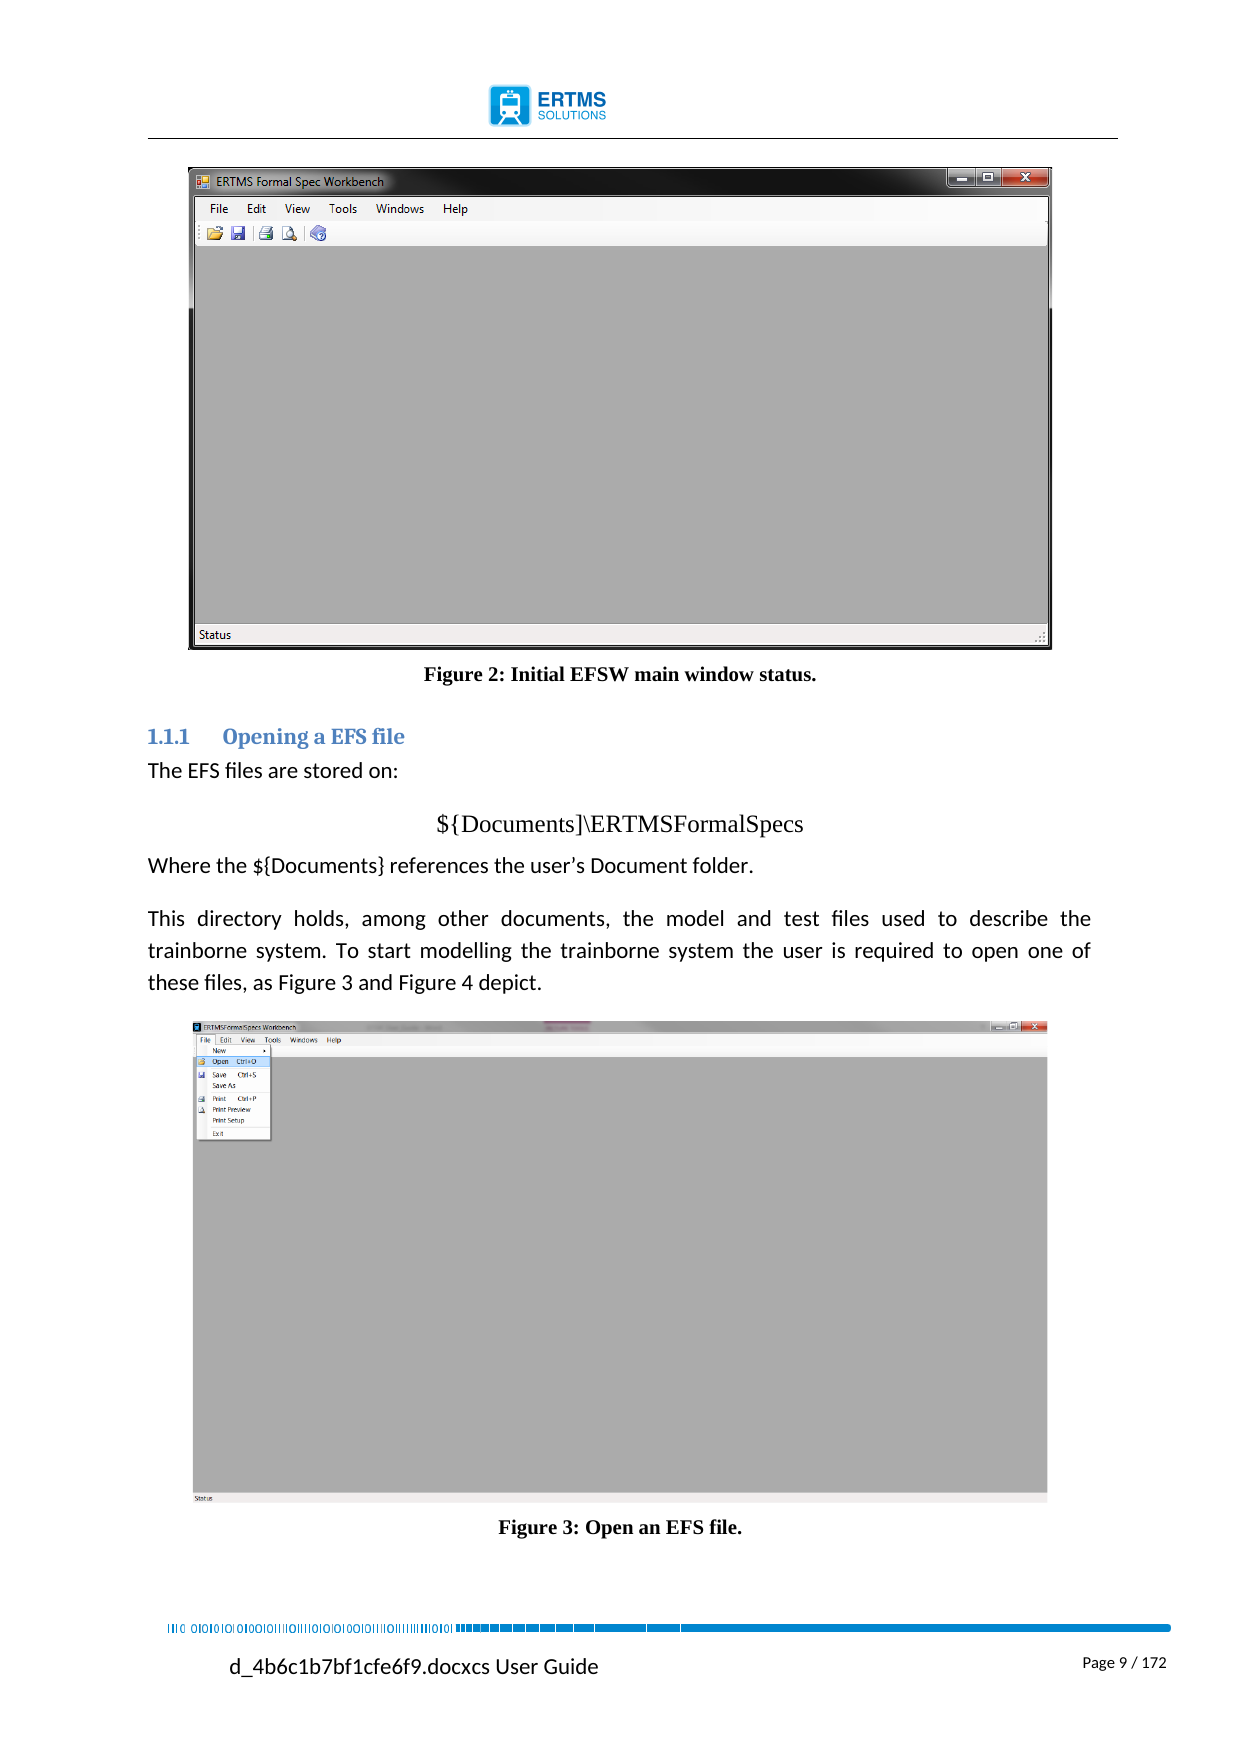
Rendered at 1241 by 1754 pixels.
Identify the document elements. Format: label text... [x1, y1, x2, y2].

picture [477, 73, 617, 138]
subtitle Opening a EFS file [148, 724, 1093, 750]
picture [167, 1624, 1171, 1633]
text Figure 3: Open an EFS file. [148, 1515, 1093, 1539]
text This directory holds, among other documents, the model and test files used to describe the trainborne system. To start modelling the trainborne system the user is required to open one of these files, as Figure 3 and Figure 4 depict. [148, 904, 1093, 996]
text Where the ${Documents} references the user’s Document folder. [148, 851, 1093, 879]
text The EFS files are stored on: [148, 757, 1093, 784]
picture [192, 1021, 1048, 1503]
text ${Documents]\ERTMSFormalSpecs [148, 809, 1093, 838]
picture [188, 167, 1053, 650]
text Figure 2: Initial EFSW main window status. [148, 662, 1093, 686]
